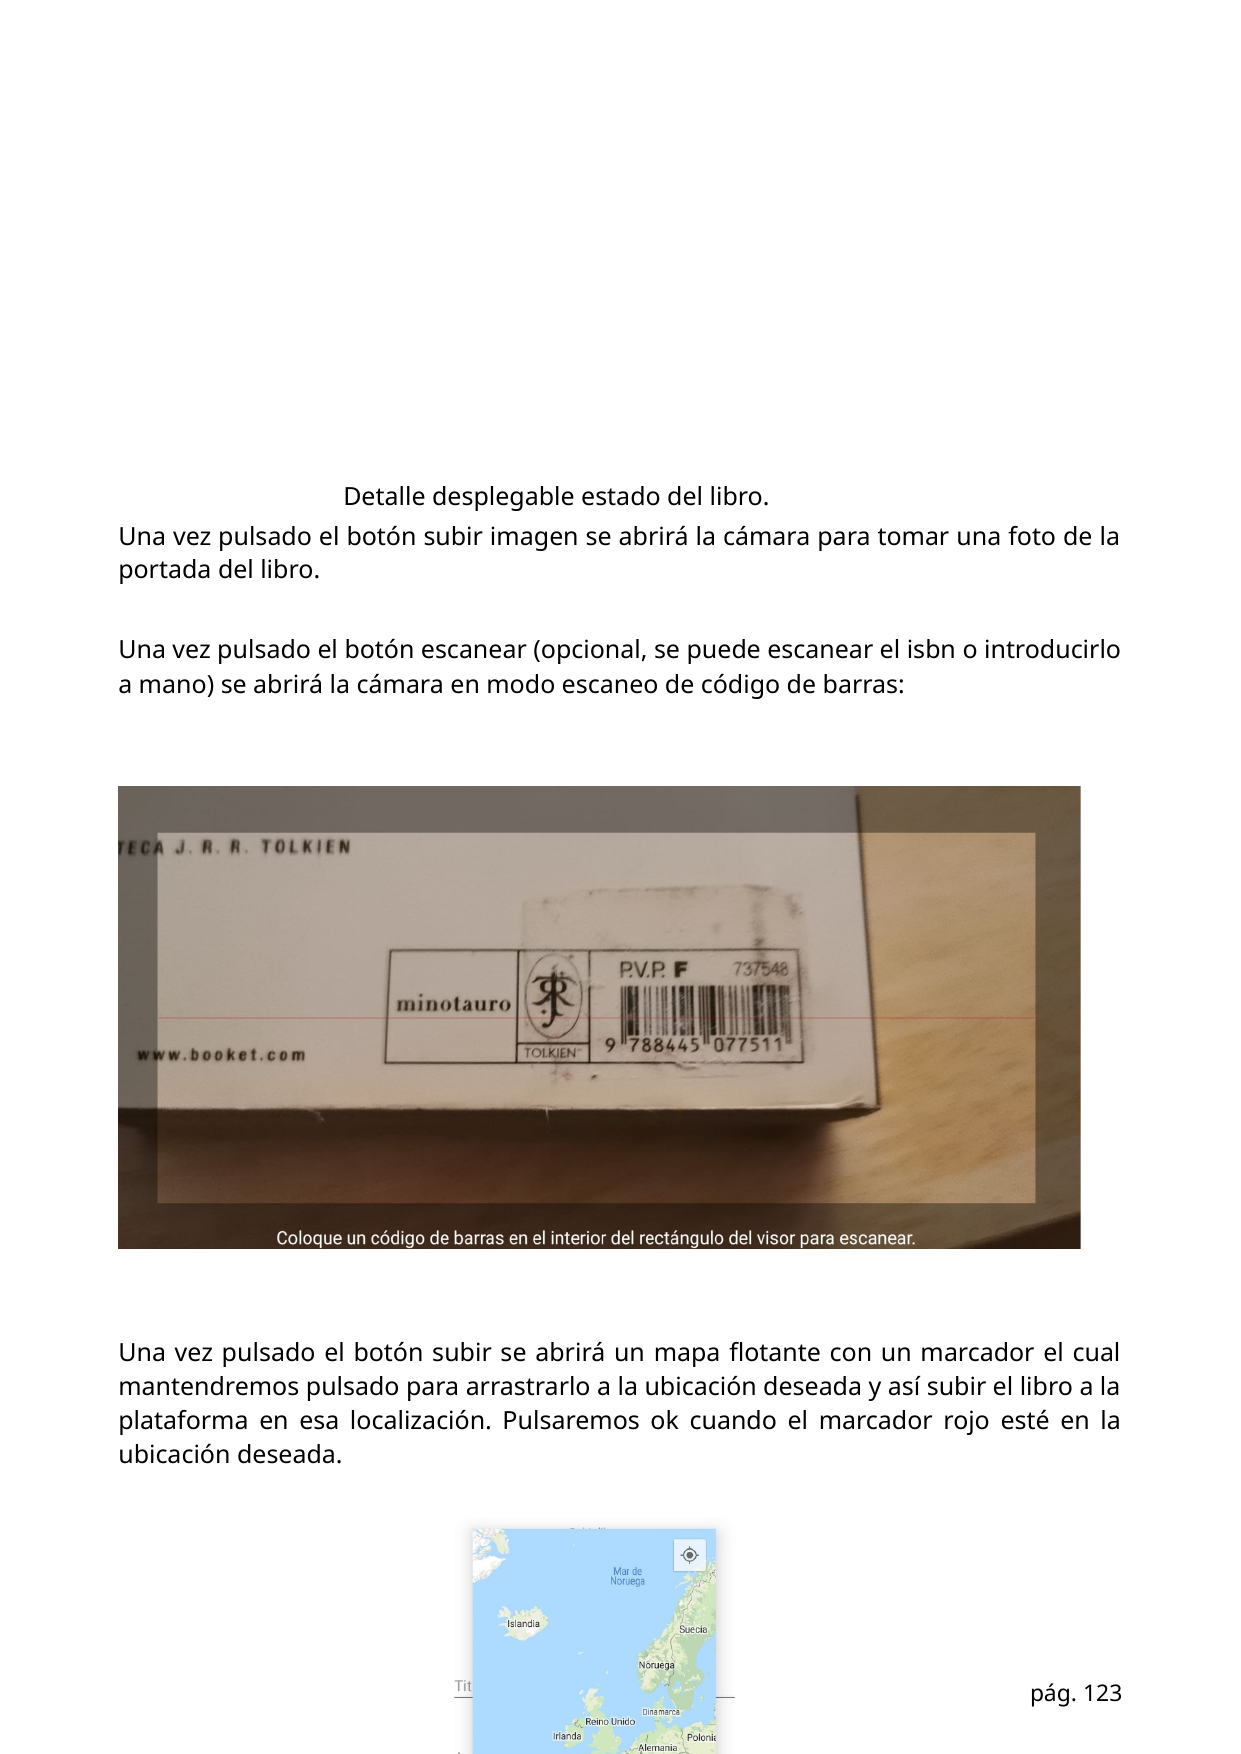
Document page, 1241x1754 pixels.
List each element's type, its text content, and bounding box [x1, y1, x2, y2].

picture [118, 786, 1081, 1249]
text Una vez pulsado el botón subir imagen se abrirá la cámara para tomar una foto de la portada del libro. [118, 518, 1122, 586]
text Detalle desplegable estado del libro. [118, 478, 1122, 512]
picture [442, 1517, 746, 1754]
text Una vez pulsado el botón subir se abrirá un mapa flotante con un marcador el cual mantendremos pulsado para arrastrarlo a la ubicación deseada y así subir el libro a la plataforma en esa localización. Pulsaremos ok cuando el marcador rojo esté en la ubicación deseada. [118, 1335, 1122, 1471]
text Una vez pulsado el botón escanear (opcional, se puede escanear el isbn o introducirlo a mano) se abrirá la cámara en modo escaneo de código de barras: [118, 632, 1122, 700]
